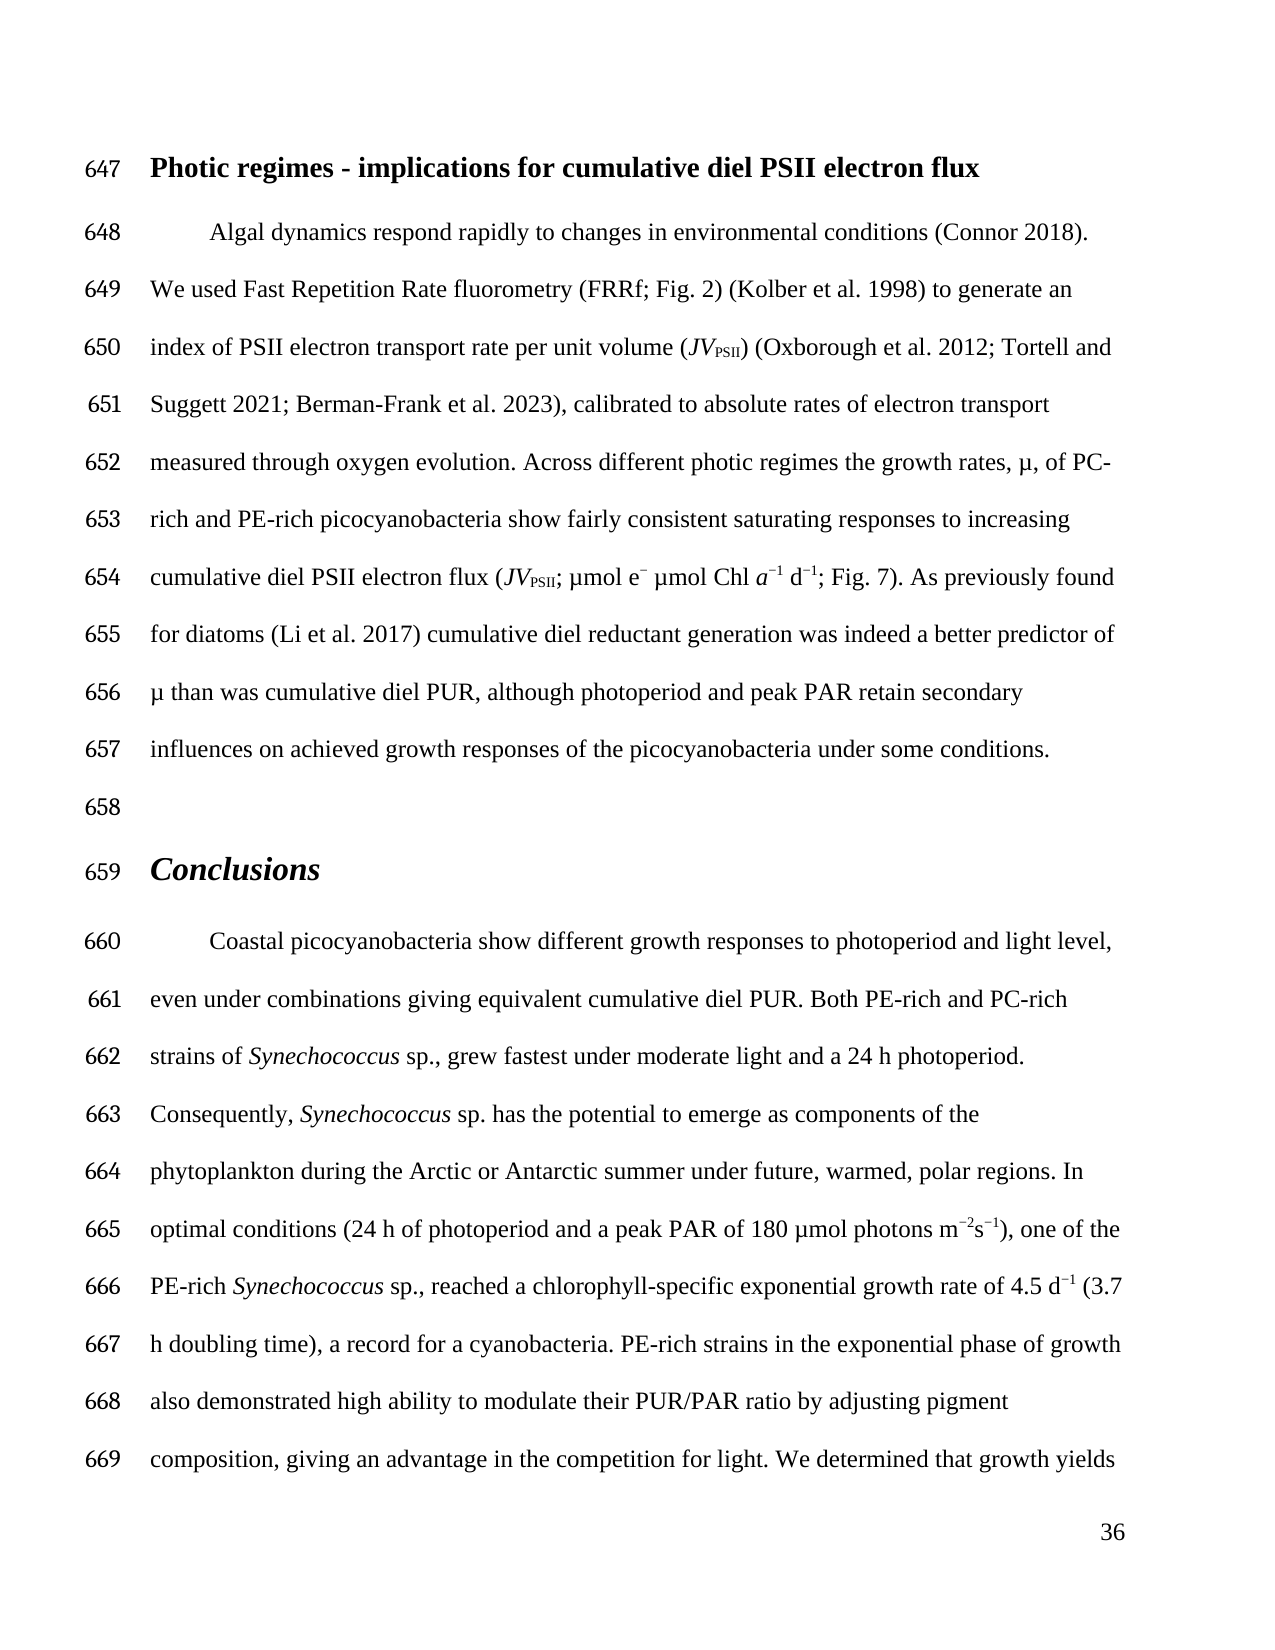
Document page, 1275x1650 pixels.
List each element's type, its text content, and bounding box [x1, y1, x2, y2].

subtitle Photic regimes - implications for cumulative diel PSII electron flux [150, 150, 1125, 183]
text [150, 926, 1125, 1472]
text Algal dynamics respond rapidly to changes in environmental conditions (Connor 2018). We used Fast Repetition Rate fluorometry (FRRf; Fig. 2) (Kolber et al. 1998) to generate an index of PSII electron transport rate per unit volume (JVPSII) (Oxborough et al. 2012; Tortell and Suggett 2021; Berman-Frank et al. 2023), calibrated to absolute rates of electron transport measured through oxygen evolution. Across different photic regimes the growth rates, µ, of PC-rich and PE-rich picocyanobacteria show fairly consistent saturating responses to increasing cumulative diel PSII electron flux (JVPSII; µmol e− µmol Chl a−1 d−1; Fig. 7). As previously found for diatoms (Li et al. 2017) cumulative diel reductant generation was indeed a better predictor of µ than was cumulative diel PUR, although photoperiod and peak PAR retain secondary influences on achieved growth responses of the picocyanobacteria under some conditions. [150, 217, 1125, 763]
subtitle Conclusions [150, 849, 1125, 888]
